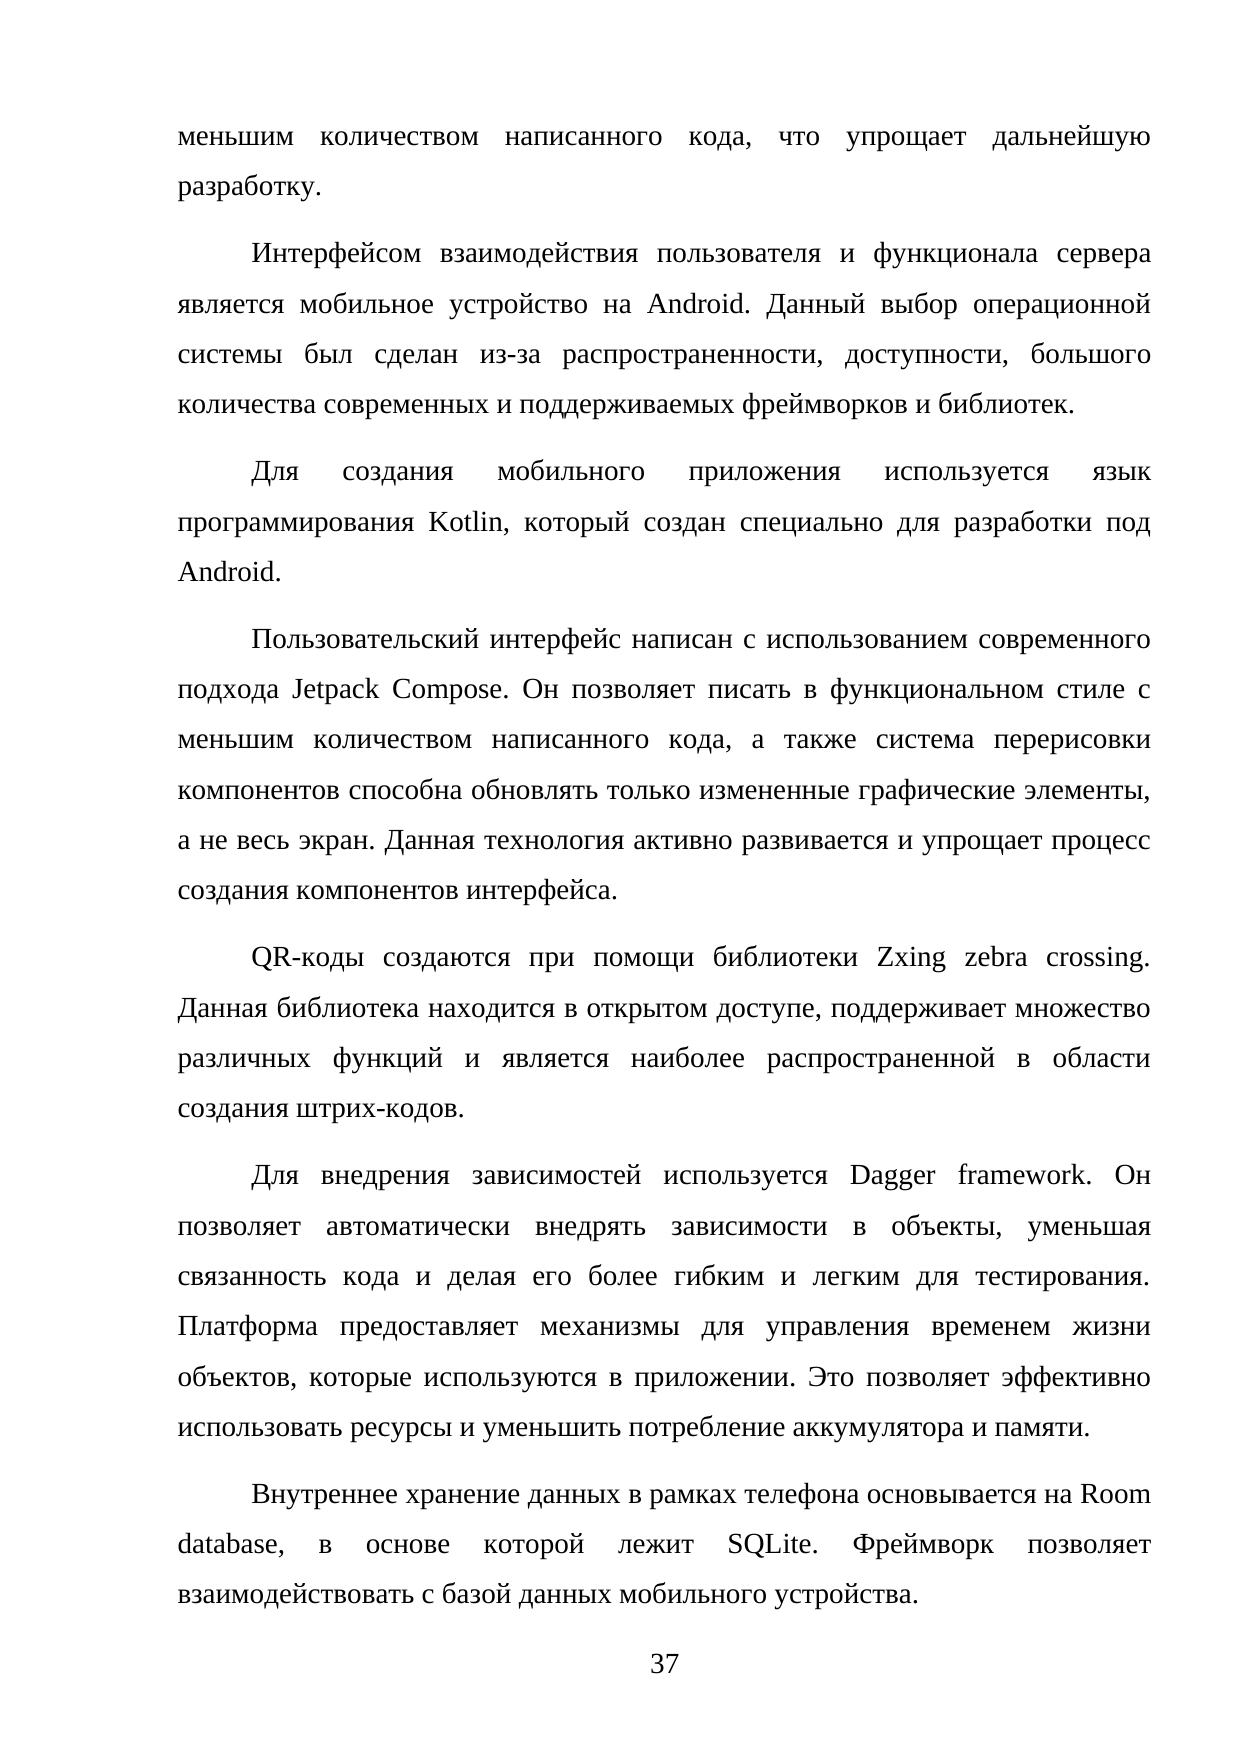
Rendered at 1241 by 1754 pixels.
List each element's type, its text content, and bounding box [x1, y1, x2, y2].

text Для внедрения зависимостей используется Dagger framework. Он позволяет автоматически внедрять зависимости в объекты, уменьшая связанность кода и делая его более гибким и легким для тестирования. Платформа предоставляет механизмы для управления временем жизни объектов, которые используются в приложении. Это позволяет эффективно использовать ресурсы и уменьшить потребление аккумулятора и памяти. [177, 1157, 1152, 1442]
text Пользовательский интерфейс написан с использованием современного подхода Jetpack Compose. Он позволяет писать в функциональном стиле с меньшим количеством написанного кода, а также система перерисовки компонентов способна обновлять только измененные графические элементы, а не весь экран. Данная технология активно развивается и упрощает процесс создания компонентов интерфейса. [177, 621, 1152, 906]
text Внутреннее хранение данных в рамках телефона основывается на Room database, в основе которой лежит SQLite. Фреймворк позволяет взаимодействовать с базой данных мобильного устройства. [177, 1476, 1152, 1610]
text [177, 118, 1152, 202]
text Интерфейсом взаимодействия пользователя и функционала сервера является мобильное устройство на Android. Данный выбор операционной системы был сделан из-за распространенности, доступности, большого количества современных и поддерживаемых фреймворков и библиотек. [177, 235, 1152, 420]
text QR-коды создаются при помощи библиотеки Zxing zebra crossing. Данная библиотека находится в открытом доступе, поддерживает множество различных функций и является наиболее распространенной в области создания штрих-кодов. [177, 939, 1152, 1124]
text Для создания мобильного приложения используется язык программирования Kotlin, который создан специально для разработки под Android. [177, 453, 1152, 587]
